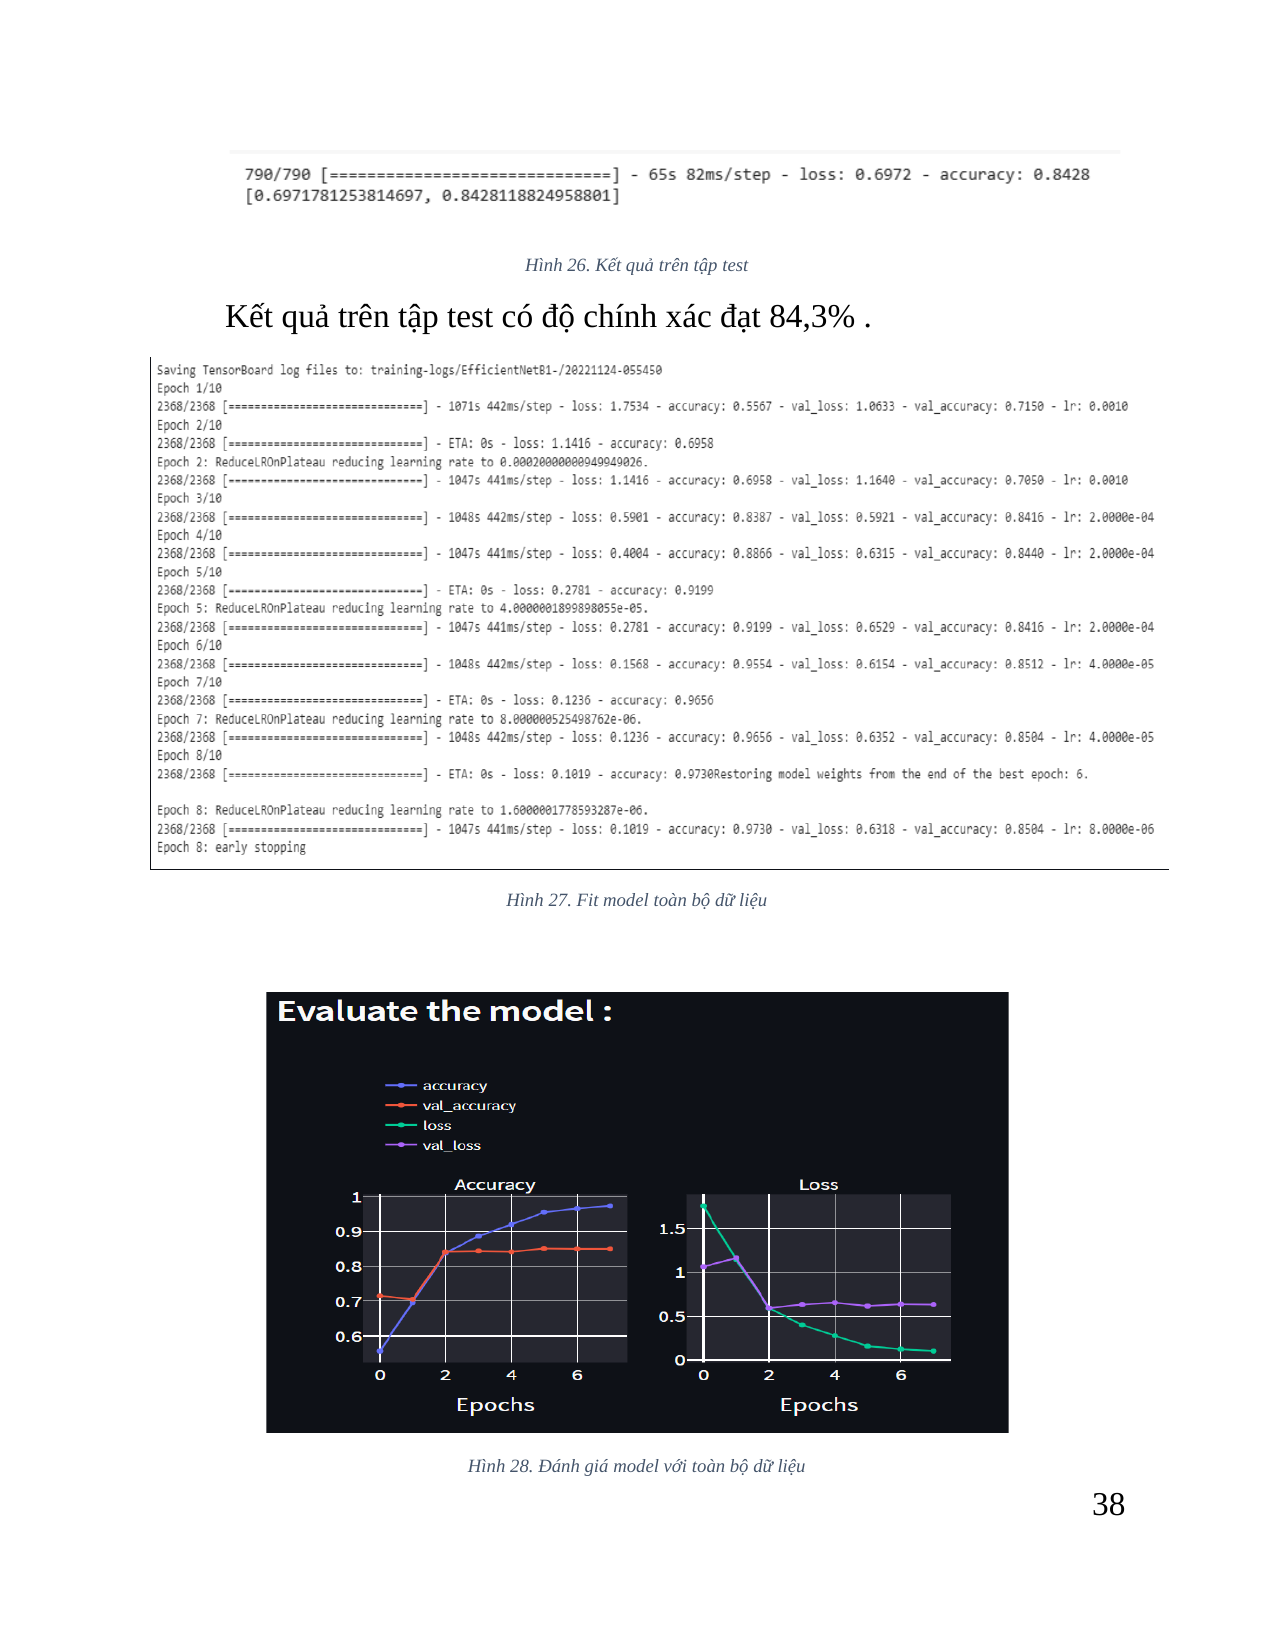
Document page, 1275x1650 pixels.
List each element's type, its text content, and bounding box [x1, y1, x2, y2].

picture [266, 992, 1009, 1433]
picture [229, 150, 1121, 232]
text Kết quả trên tập test có độ chính xác đạt 84,3% . [150, 296, 1125, 335]
picture [150, 357, 1169, 870]
